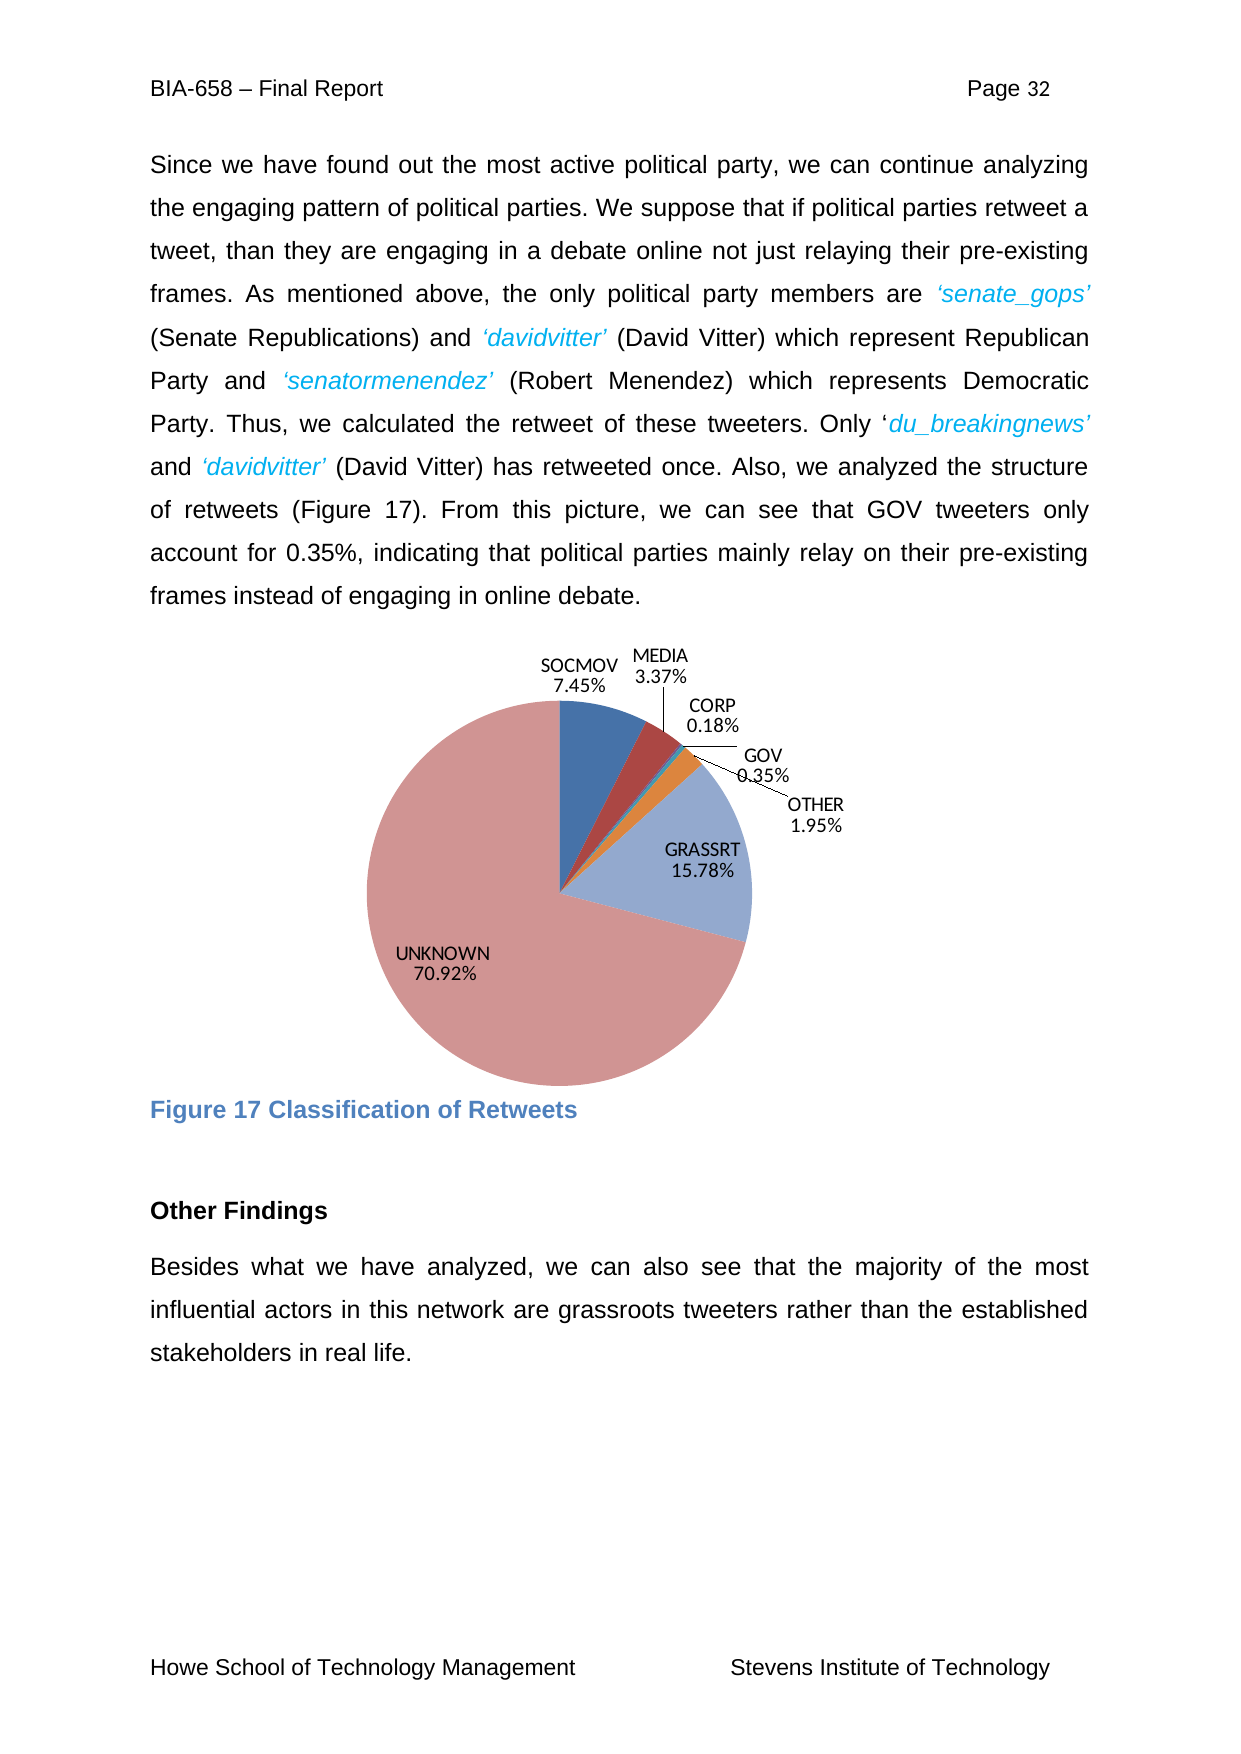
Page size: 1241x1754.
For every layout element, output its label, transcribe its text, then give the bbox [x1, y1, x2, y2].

text Besides what we have analyzed, we can also see that the majority of the most influential actors in this network are grassroots tweeters rather than the established stakeholders in real life. [150, 1251, 1090, 1366]
text Other Findings [150, 1196, 1090, 1224]
